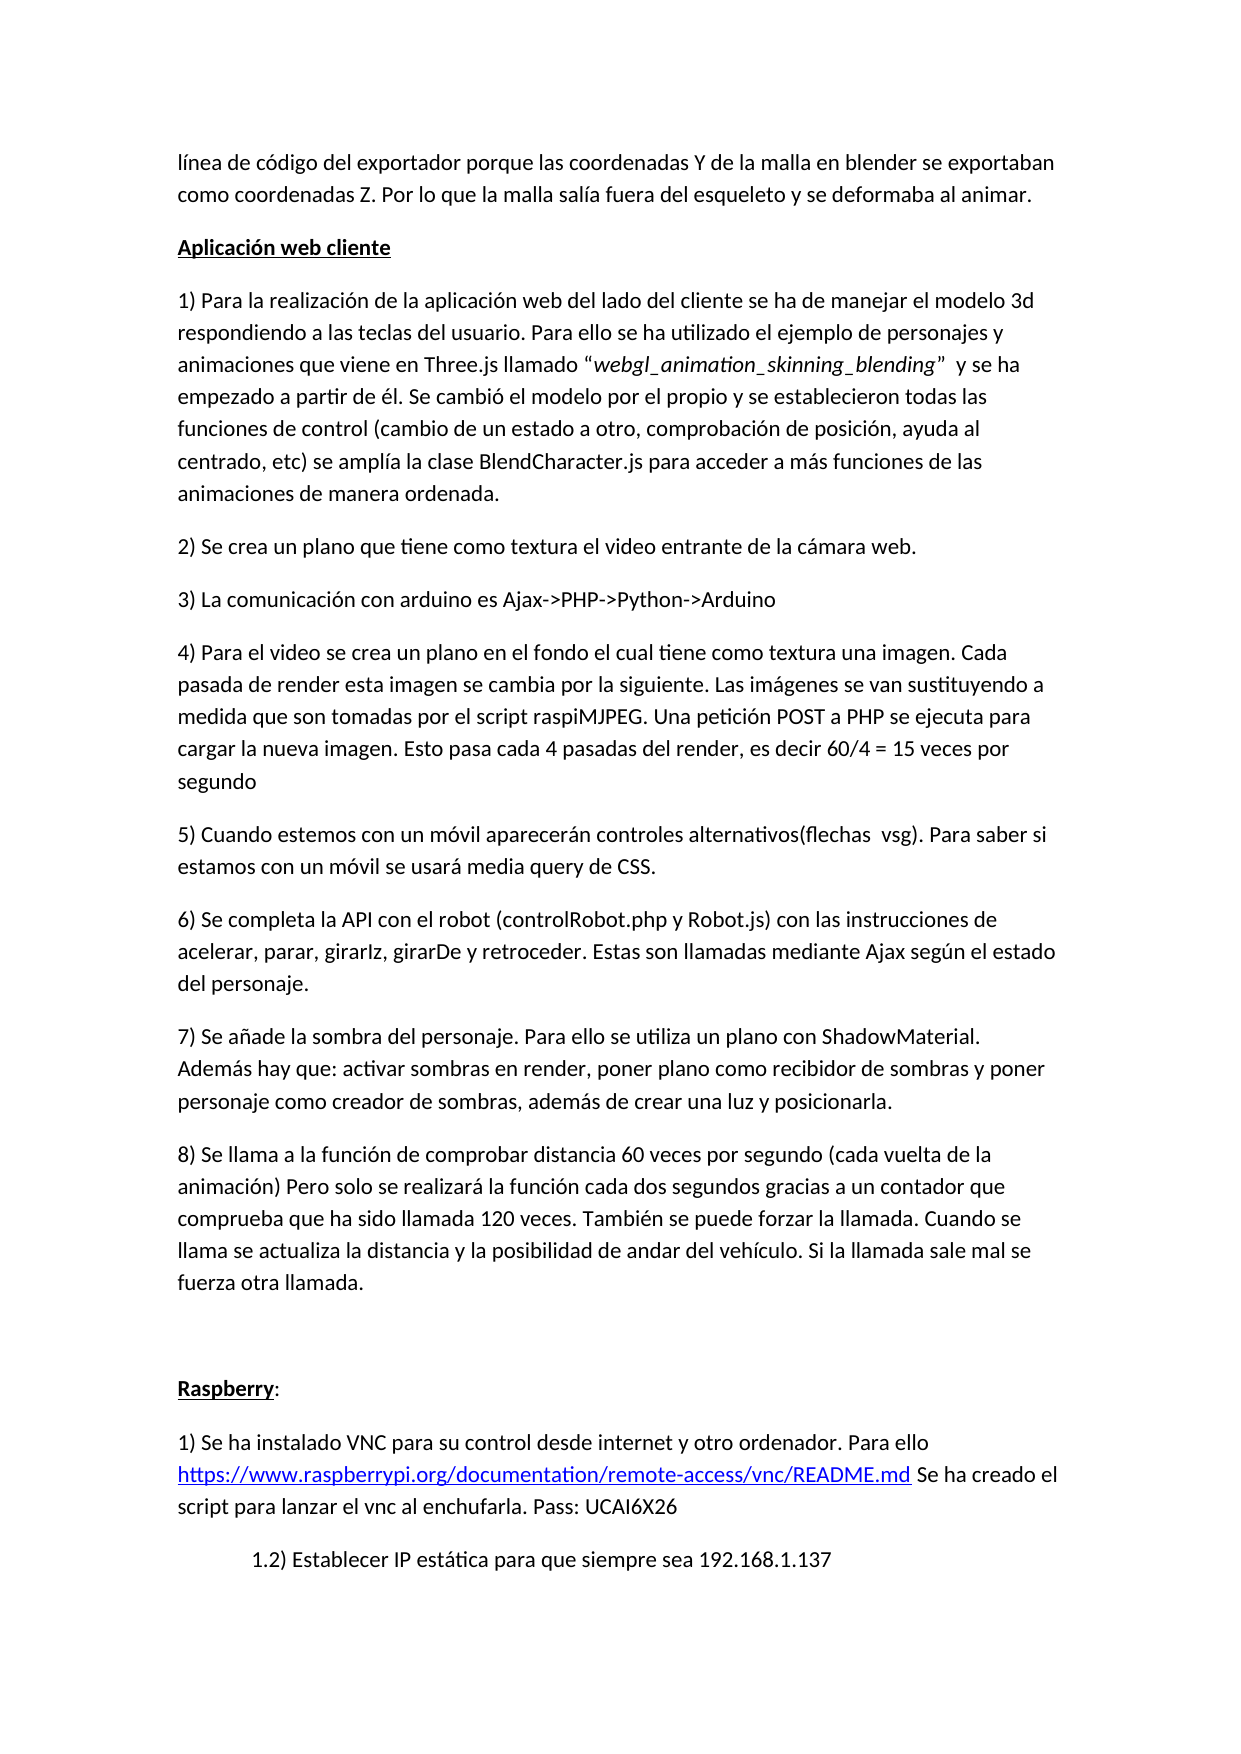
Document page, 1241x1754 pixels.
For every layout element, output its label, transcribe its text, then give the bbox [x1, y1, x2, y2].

text 7) Se añade la sombra del personaje. Para ello se utiliza un plano con ShadowMaterial. Además hay que: activar sombras en render, poner plano como recibidor de sombras y poner personaje como creador de sombras, además de crear una luz y posicionarla. [177, 1022, 1063, 1115]
text 1) Se ha instalado VNC para su control desde internet y otro ordenador. Para ello https://www.raspberrypi.org/documentation/remote-access/vnc/README.md Se ha creado el script para lanzar el vnc al enchufarla. Pass: UCAI6X26 [177, 1428, 1063, 1520]
text 8) Se llama a la función de comprobar distancia 60 veces por segundo (cada vuelta de la animación) Pero solo se realizará la función cada dos segundos gracias a un contador que comprueba que ha sido llamada 120 veces. También se puede forzar la llamada. Cuando se llama se actualiza la distancia y la posibilidad de andar del vehículo. Si la llamada sale mal se fuerza otra llamada. [177, 1140, 1063, 1297]
text Raspberry: [177, 1374, 1063, 1403]
text 6) Se completa la API con el robot (controlRobot.php y Robot.js) con las instrucciones de acelerar, parar, girarIz, girarDe y retroceder. Estas son llamadas mediante Ajax según el estado del personaje. [177, 905, 1063, 997]
text 1.2) Establecer IP estática para que siempre sea 192.168.1.137 [177, 1545, 1063, 1573]
text 3) La comunicación con arduino es Ajax->PHP->Python->Arduino [177, 585, 1063, 613]
text Aplicación web cliente [177, 233, 1063, 261]
text 4) Para el video se crea un plano en el fondo el cual tiene como textura una imagen. Cada pasada de render esta imagen se cambia por la siguiente. Las imágenes se van sustituyendo a medida que son tomadas por el script raspiMJPEG. Una petición POST a PHP se ejecuta para cargar la nueva imagen. Esto pasa cada 4 pasadas del render, es decir 60/4 = 15 veces por segundo [177, 638, 1063, 795]
text 5) Cuando estemos con un móvil aparecerán controles alternativos(flechas vsg). Para saber si estamos con un móvil se usará media query de CSS. [177, 820, 1063, 880]
text 2) Se crea un plano que tiene como textura el video entrante de la cámara web. [177, 532, 1063, 560]
text 1) Para la realización de la aplicación web del lado del cliente se ha de manejar el modelo 3d respondiendo a las teclas del usuario. Para ello se ha utilizado el ejemplo de personajes y animaciones que viene en Three.js llamado “webgl_animation_skinning_blending” y se ha empezado a partir de él. Se cambió el modelo por el propio y se establecieron todas las funciones de control (cambio de un estado a otro, comprobación de posición, ayuda al centrado, etc) se amplía la clase BlendCharacter.js para acceder a más funciones de las animaciones de manera ordenada. [177, 286, 1063, 507]
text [177, 148, 1063, 208]
